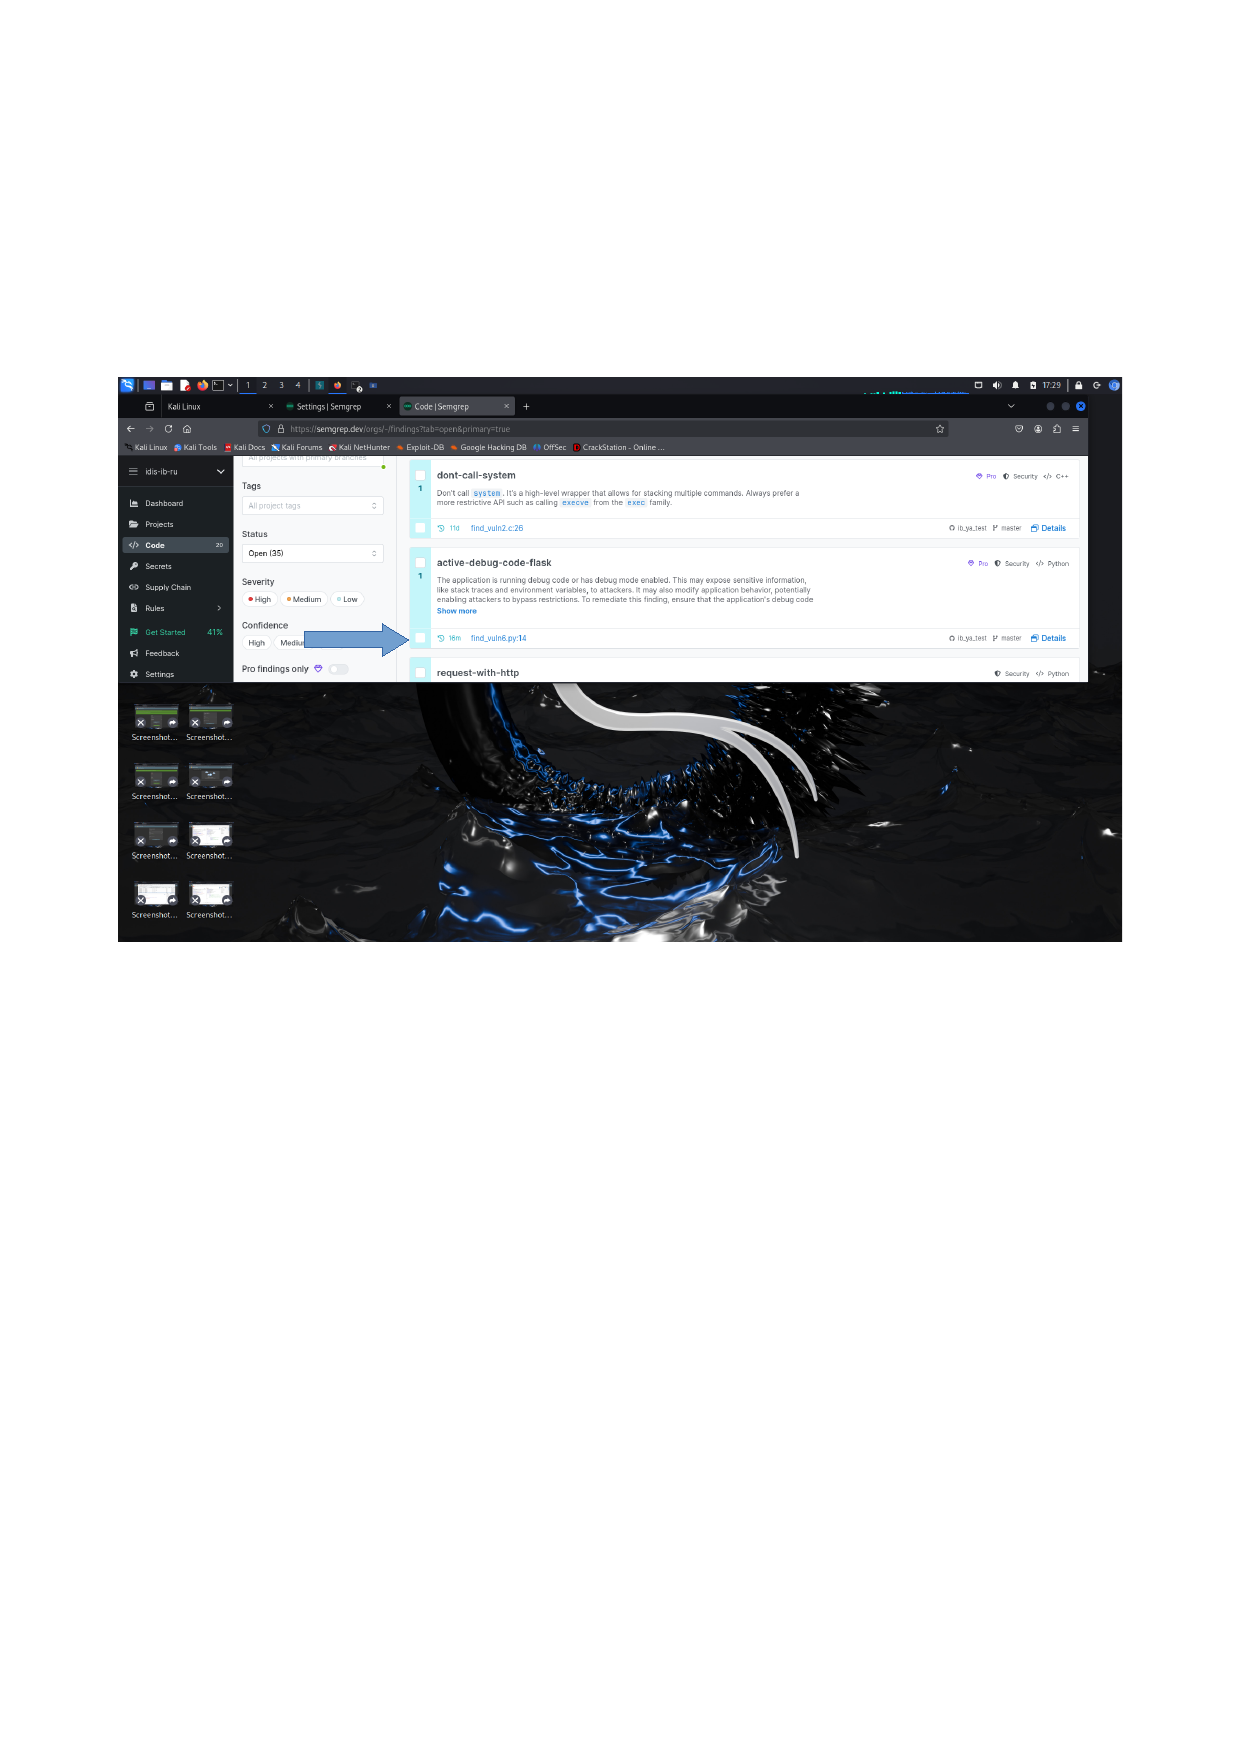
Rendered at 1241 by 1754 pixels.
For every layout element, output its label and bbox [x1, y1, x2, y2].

picture [118, 377, 1123, 942]
